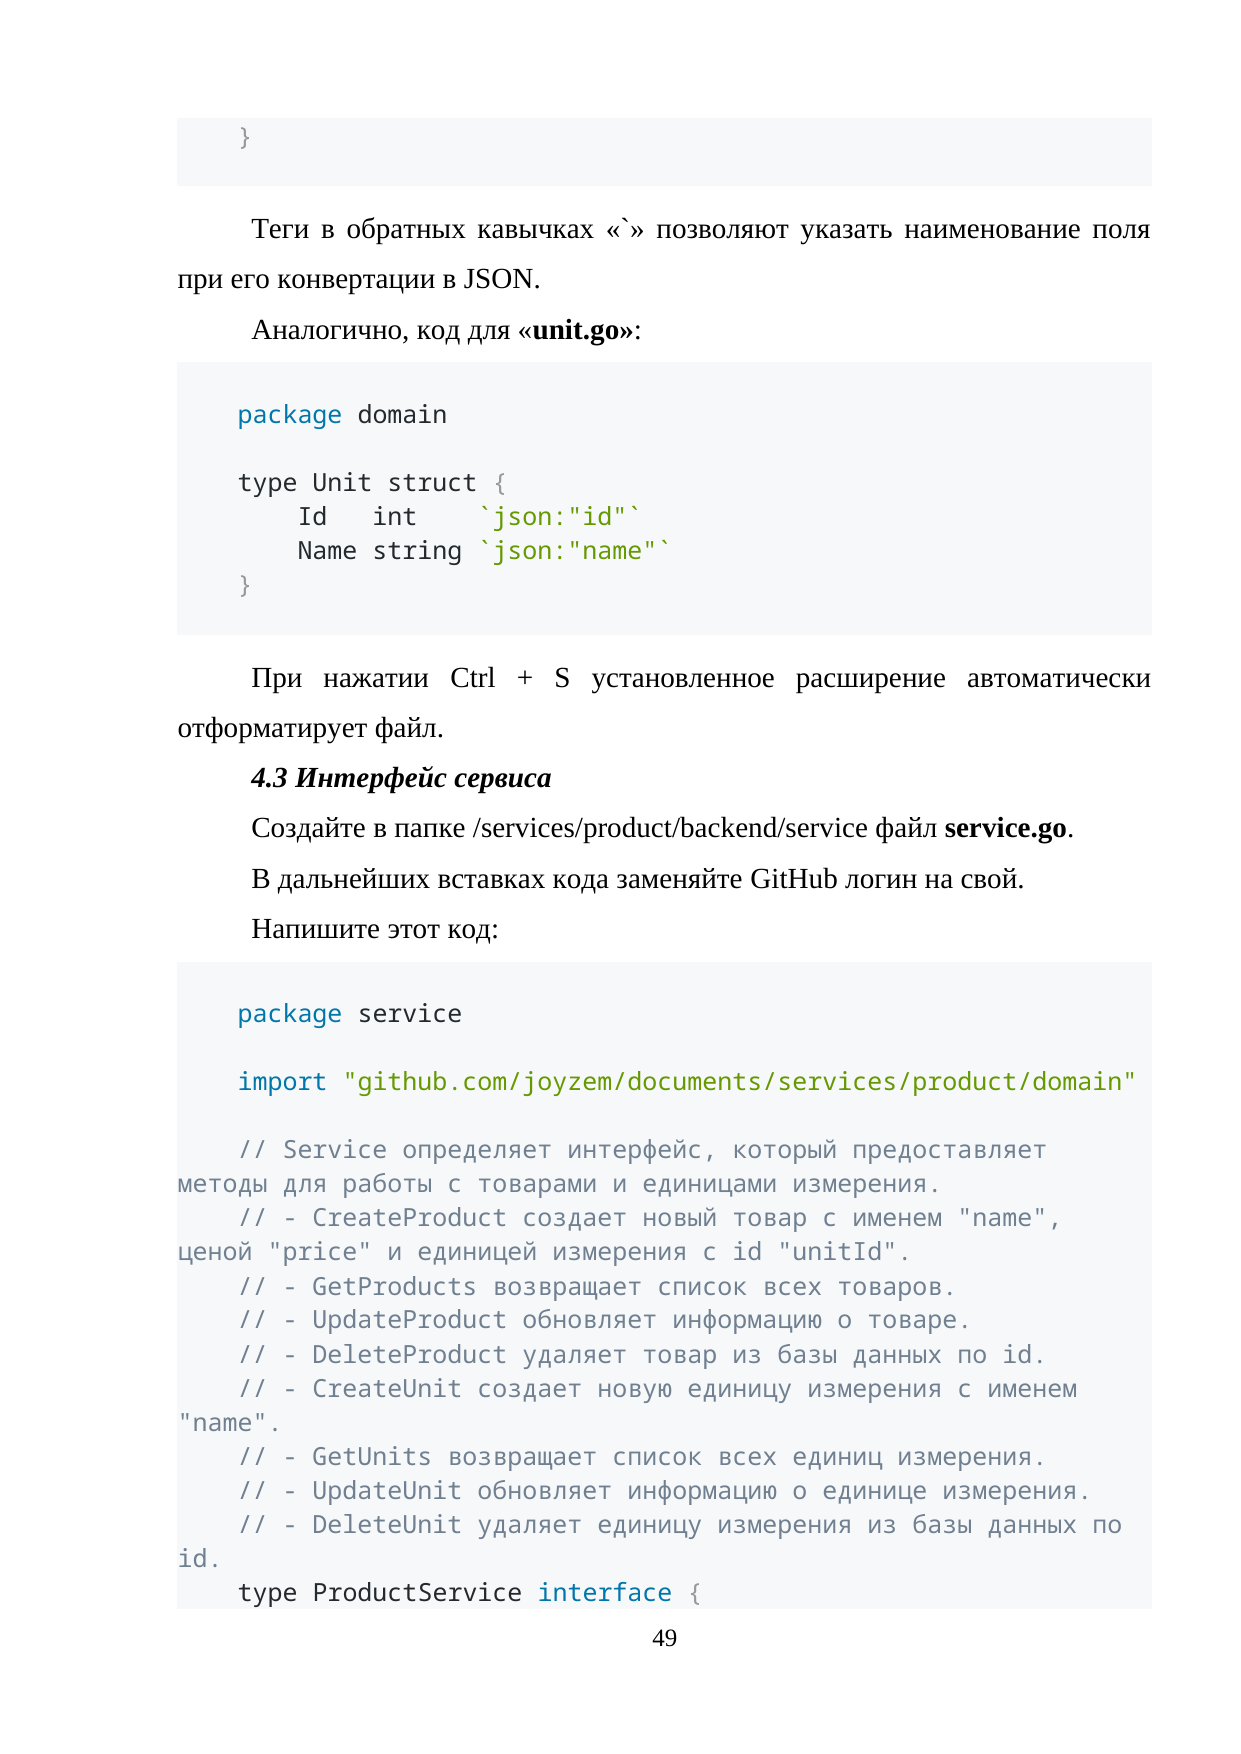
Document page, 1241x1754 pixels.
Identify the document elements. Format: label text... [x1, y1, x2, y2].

text // - DeleteUnit удаляет единицу измерения из базы данных по id. [177, 1507, 1152, 1575]
text // - CreateProduct создает новый товар с именем "name", ценой "price" и единицей измерения с id "unitId". [177, 1200, 1152, 1268]
text } [177, 118, 1152, 152]
text package service [177, 996, 1152, 1030]
text package domain [177, 396, 1152, 430]
text Name string `json:"name"` [177, 532, 1152, 567]
text } [177, 567, 1152, 601]
text type ProductService interface { [177, 1575, 1152, 1609]
subtitle Интерфейс сервиса [251, 760, 1152, 794]
text // - GetUnits возвращает список всех единиц измерения. [177, 1438, 1152, 1472]
text import "github.com/joyzem/documents/services/product/domain" [177, 1064, 1152, 1098]
text Создайте в папке /services/product/backend/service файл service.go. [177, 811, 1152, 844]
text // - UpdateUnit обновляет информацию о единице измерения. [177, 1472, 1152, 1507]
text При нажатии Ctrl + S установленное расширение автоматически отформатирует файл. [177, 660, 1152, 743]
text // - DeleteProduct удаляет товар из базы данных по id. [177, 1336, 1152, 1370]
text Id int `json:"id"` [177, 498, 1152, 532]
text // - UpdateProduct обновляет информацию о товаре. [177, 1302, 1152, 1336]
text Напишите этот код: [177, 911, 1152, 945]
text // - GetProducts возвращает список всех товаров. [177, 1268, 1152, 1302]
text // - CreateUnit создает новую единицу измерения с именем "name". [177, 1370, 1152, 1438]
text Аналогично, код для «unit.go»: [177, 312, 1152, 345]
text Теги в обратных кавычках «`» позволяют указать наименование поля при его конвертации в JSON. [177, 211, 1152, 295]
text В дальнейших вставках кода заменяйте GitHub логин на свой. [177, 861, 1152, 894]
text // Service определяет интерфейс, который предоставляет методы для работы с товарами и единицами измерения. [177, 1132, 1152, 1200]
text type Unit struct { [177, 464, 1152, 498]
